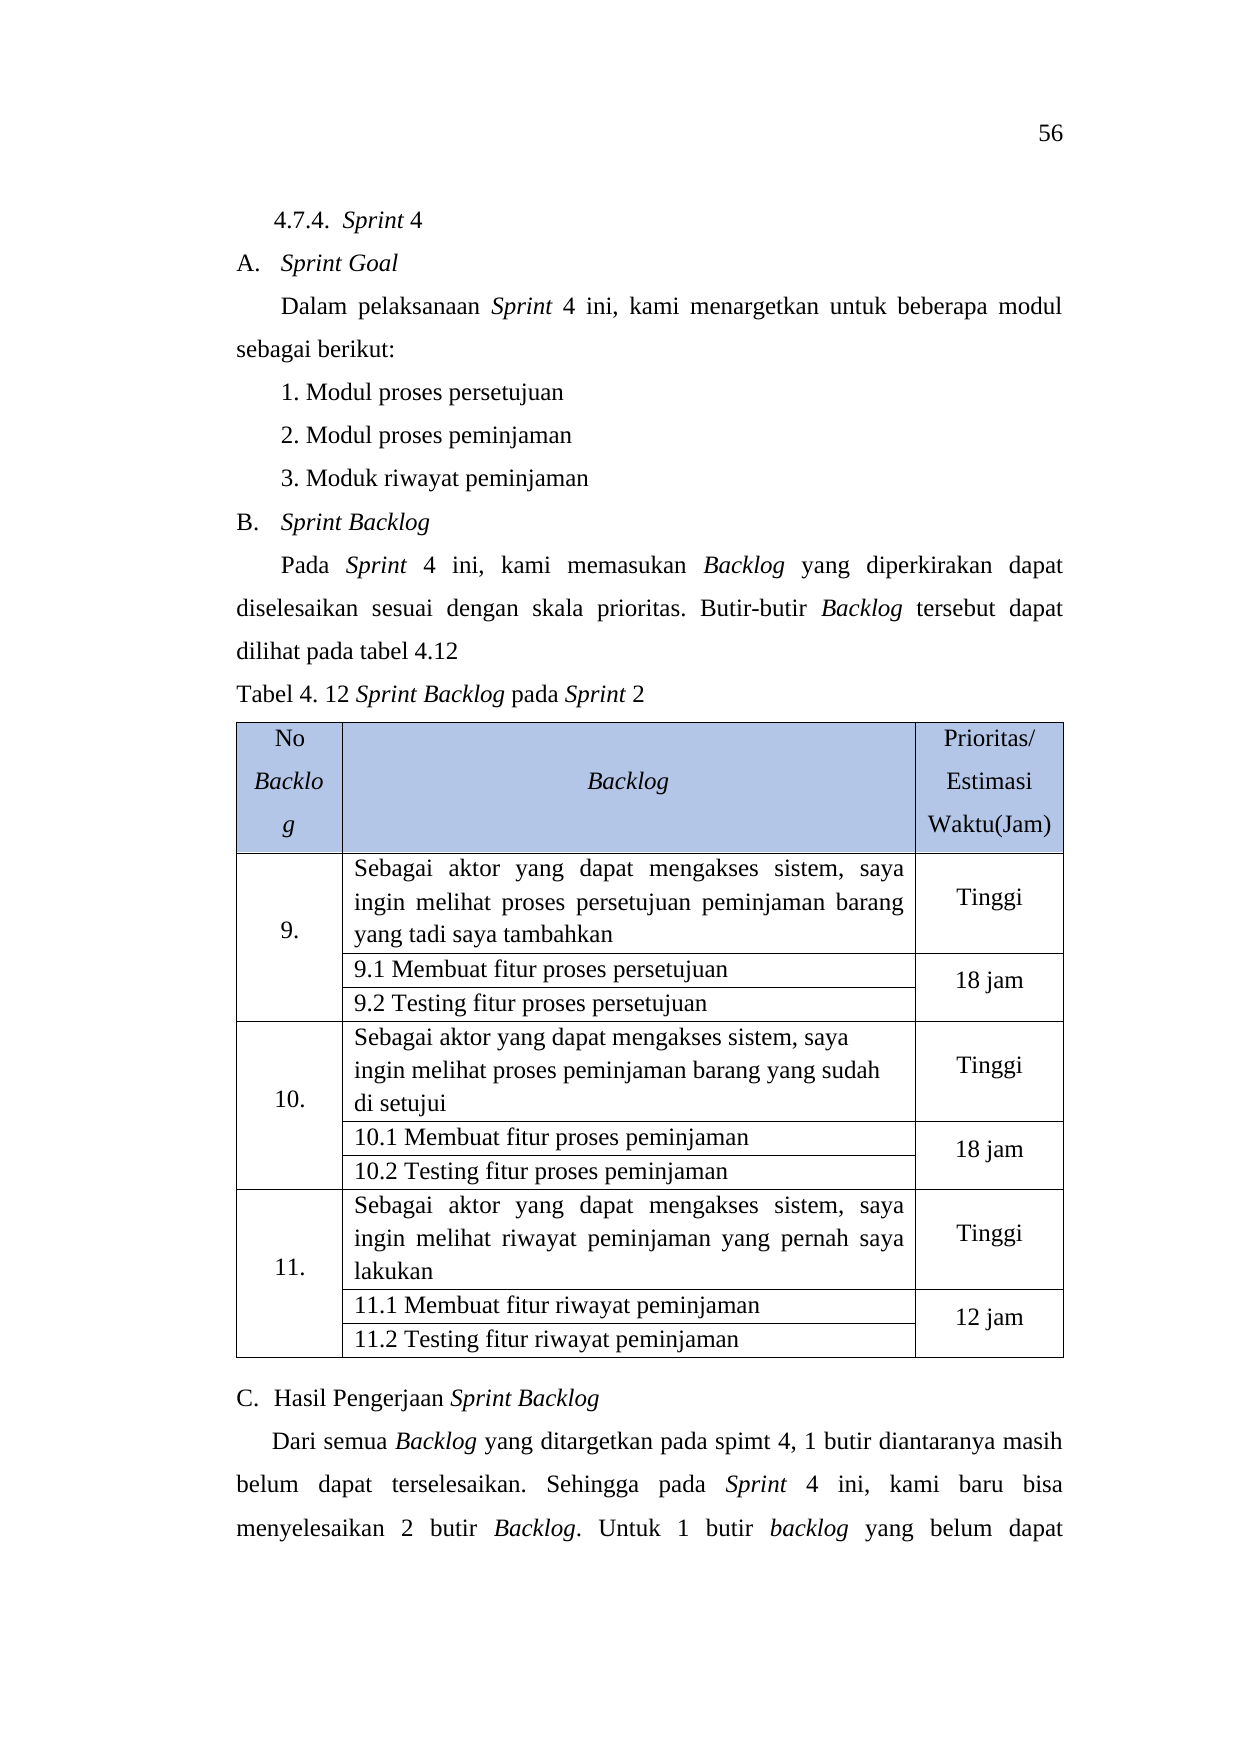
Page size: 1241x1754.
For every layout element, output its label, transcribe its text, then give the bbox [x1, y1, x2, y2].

table_cell 18 jam [916, 1122, 1063, 1189]
list Sprint Goal [236, 248, 1063, 277]
table_header No Backlog [237, 723, 342, 852]
table_cell 12 jam [916, 1290, 1063, 1357]
text 3. Moduk riwayat peminjaman [281, 463, 1063, 492]
text Pada Sprint 4 ini, kami memasukan Backlog yang diperkirakan dapat diselesaikan sesuai dengan skala prioritas. Butir-butir Backlog tersebut dapat dilihat pada tabel 4.12 [236, 550, 1063, 665]
table_cell Sebagai aktor yang dapat mengakses sistem, saya ingin melihat proses peminjaman barang yang sudah di setujui [343, 1022, 915, 1121]
list Hasil Pengerjaan Sprint Backlog [236, 1383, 1063, 1412]
table_cell Sebagai aktor yang dapat mengakses sistem, saya ingin melihat riwayat peminjaman yang pernah saya lakukan [343, 1190, 915, 1289]
table_cell 18 jam [916, 954, 1063, 1021]
table_cell Sebagai aktor yang dapat mengakses sistem, saya ingin melihat proses persetujuan peminjaman barang yang tadi saya tambahkan [343, 854, 915, 953]
table_cell 9.2 Testing fitur proses persetujuan [343, 988, 915, 1021]
table_cell 10. [237, 1022, 342, 1189]
table_cell Tinggi [916, 854, 1063, 953]
table_cell 10.2 Testing fitur proses peminjaman [343, 1156, 915, 1189]
table_header Prioritas/ Estimasi Waktu(Jam) [916, 723, 1063, 852]
table_cell Tinggi [916, 1022, 1063, 1121]
table_cell 9. [237, 854, 342, 1021]
text Sprint 4 [274, 205, 1063, 233]
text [236, 1426, 1063, 1541]
table_cell 11.1 Membuat fitur riwayat peminjaman [343, 1290, 915, 1323]
table_cell 11.2 Testing fitur riwayat peminjaman [343, 1324, 915, 1357]
table_header Backlog [343, 723, 915, 852]
text Dalam pelaksanaan Sprint 4 ini, kami menargetkan untuk beberapa modul sebagai berikut: [236, 291, 1063, 363]
text 1. Modul proses persetujuan [281, 377, 1063, 406]
table_cell Tinggi [916, 1190, 1063, 1289]
list Sprint Backlog [236, 507, 1063, 535]
text Tabel 4. 12 Sprint Backlog pada Sprint 2 [236, 679, 1063, 708]
text 2. Modul proses peminjaman [281, 420, 1063, 449]
table_cell 11. [237, 1190, 342, 1357]
table_cell 10.1 Membuat fitur proses peminjaman [343, 1122, 915, 1155]
table_cell 9.1 Membuat fitur proses persetujuan [343, 954, 915, 987]
